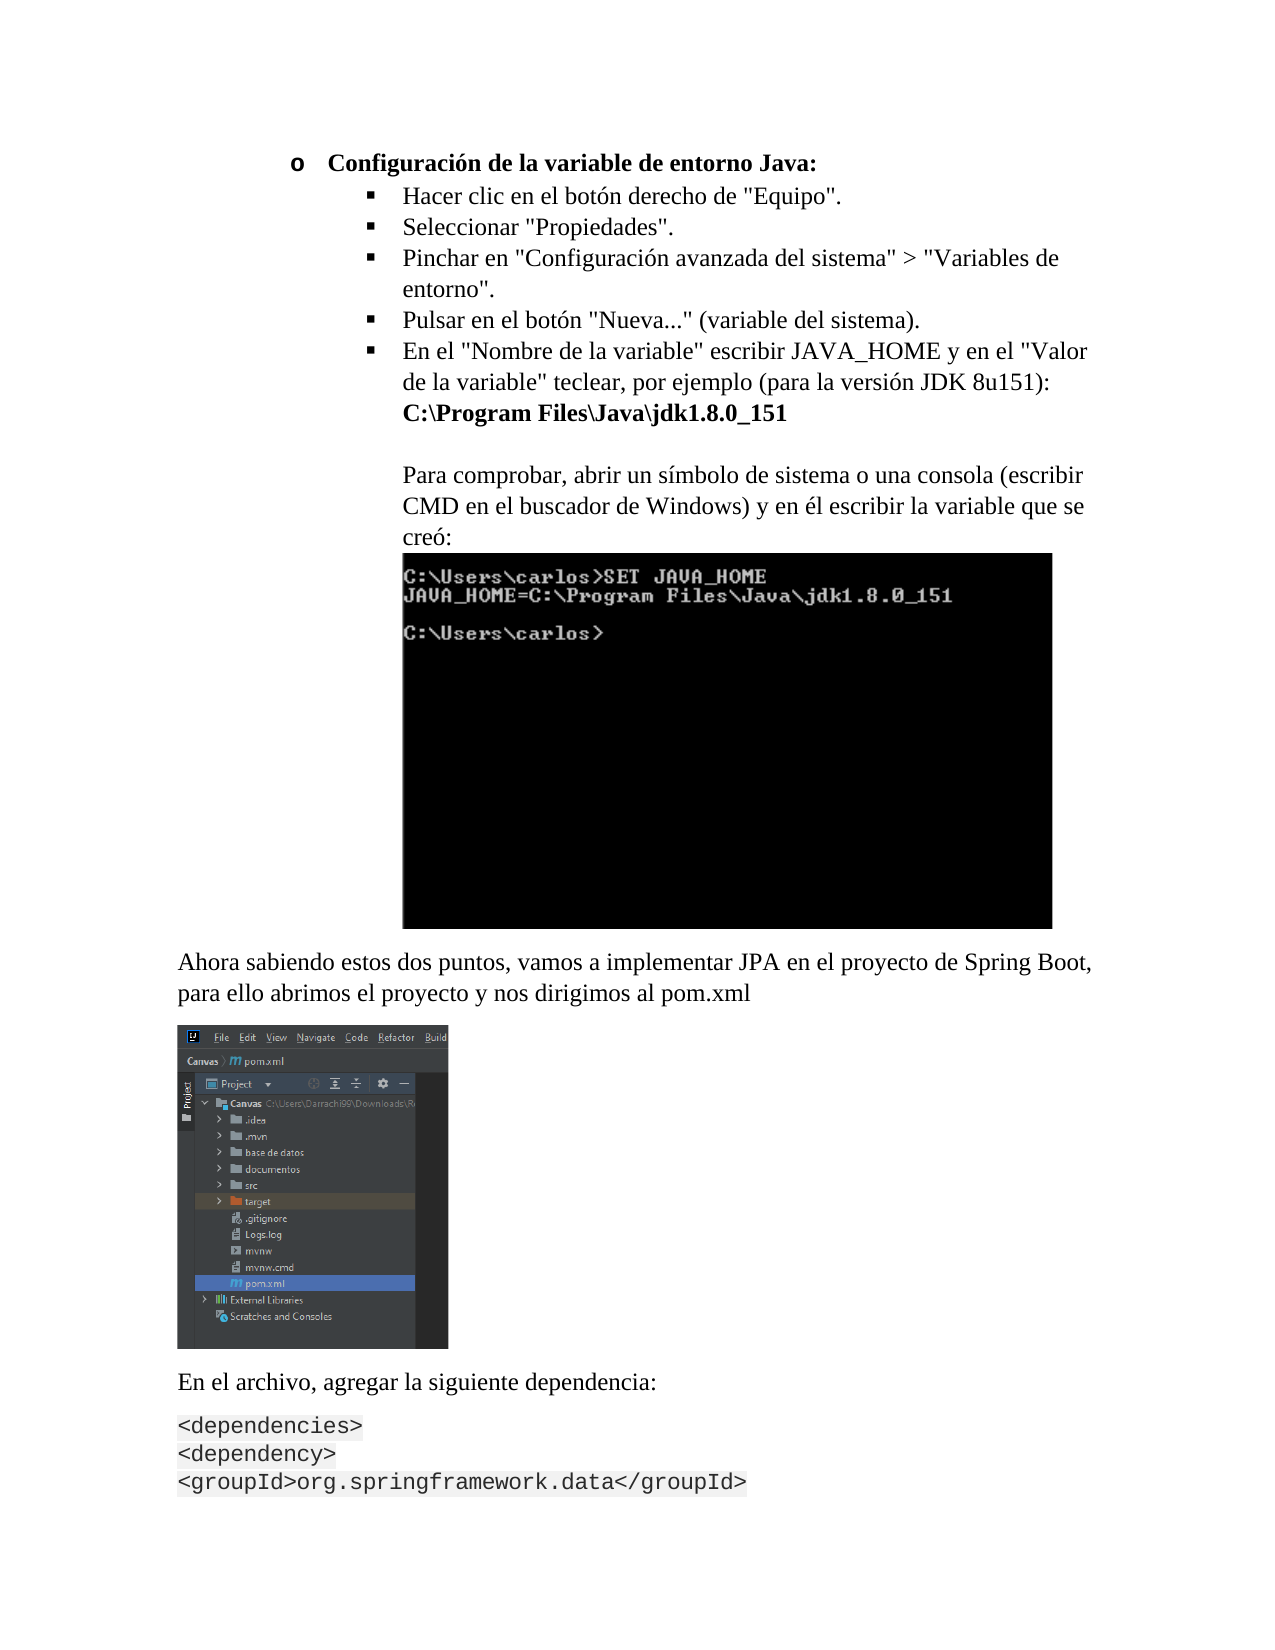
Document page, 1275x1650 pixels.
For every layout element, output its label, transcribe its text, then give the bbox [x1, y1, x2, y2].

text En el archivo, agregar la siguiente dependencia: [177, 1367, 1098, 1396]
list Pulsar en el botón "Nueva..." (variable del sistema). [365, 305, 1098, 334]
list Configuración de la variable de entorno Java: [290, 148, 1098, 178]
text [177, 1415, 1098, 1497]
list Hacer clic en el botón derecho de "Equipo". [365, 181, 1098, 209]
picture [177, 1025, 449, 1349]
picture [402, 553, 1053, 929]
list En el "Nombre de la variable" escribir JAVA_HOME y en el "Valor de la variable" teclear, por ejemplo (para la versión JDK 8u151): [365, 336, 1098, 396]
list C:\Program Files\Java\jdk1.8.0_151 [402, 398, 1098, 427]
text Ahora sabiendo estos dos puntos, vamos a implementar JPA en el proyecto de Spring Boot, para ello abrimos el proyecto y nos dirigimos al pom.xml [177, 947, 1098, 1007]
list Seleccionar "Propiedades". [365, 212, 1098, 241]
list Pinchar en "Configuración avanzada del sistema" > "Variables de entorno". [365, 243, 1098, 303]
list Para comprobar, abrir un símbolo de sistema o una consola (escribir CMD en el buscador de Windows) y en él escribir la variable que se creó: [402, 460, 1098, 551]
